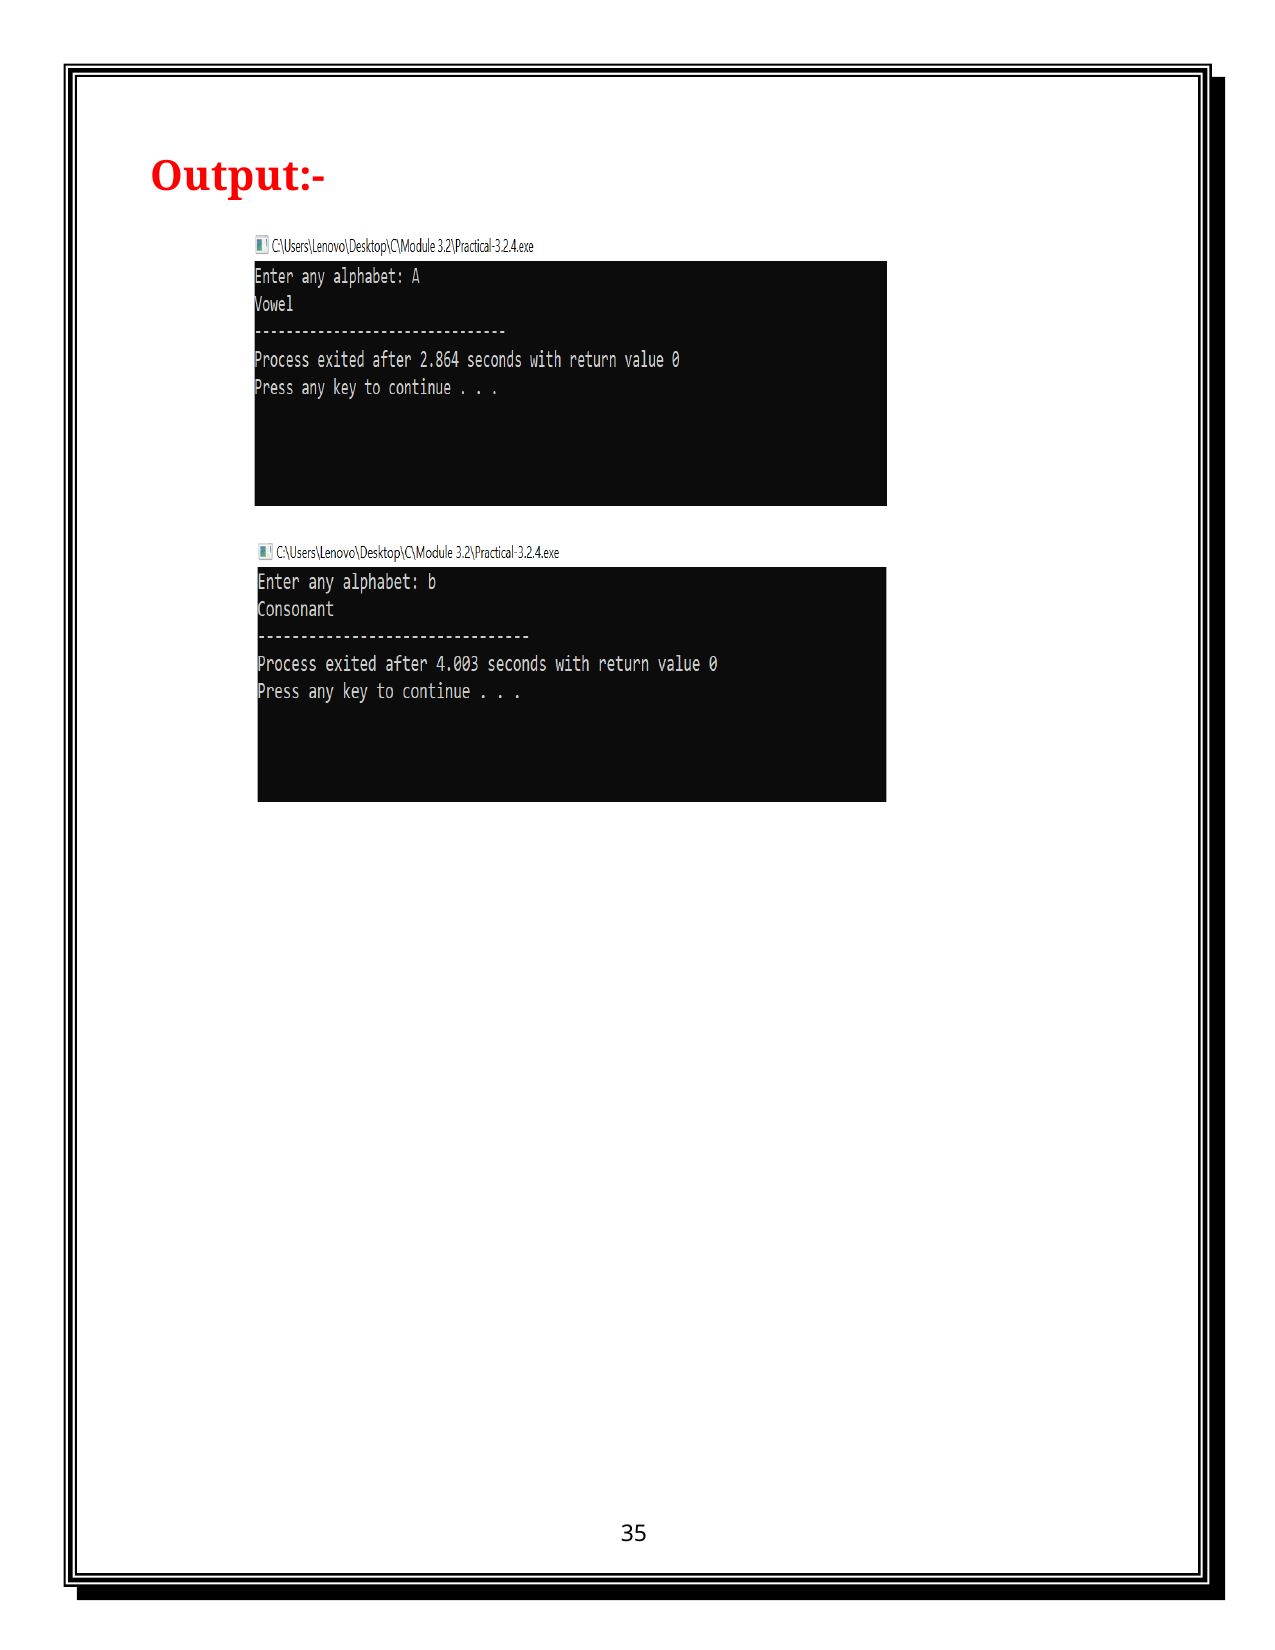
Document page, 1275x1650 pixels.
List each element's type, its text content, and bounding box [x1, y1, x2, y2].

picture [254, 235, 887, 506]
text Output:- [150, 150, 1171, 201]
picture [257, 543, 887, 802]
